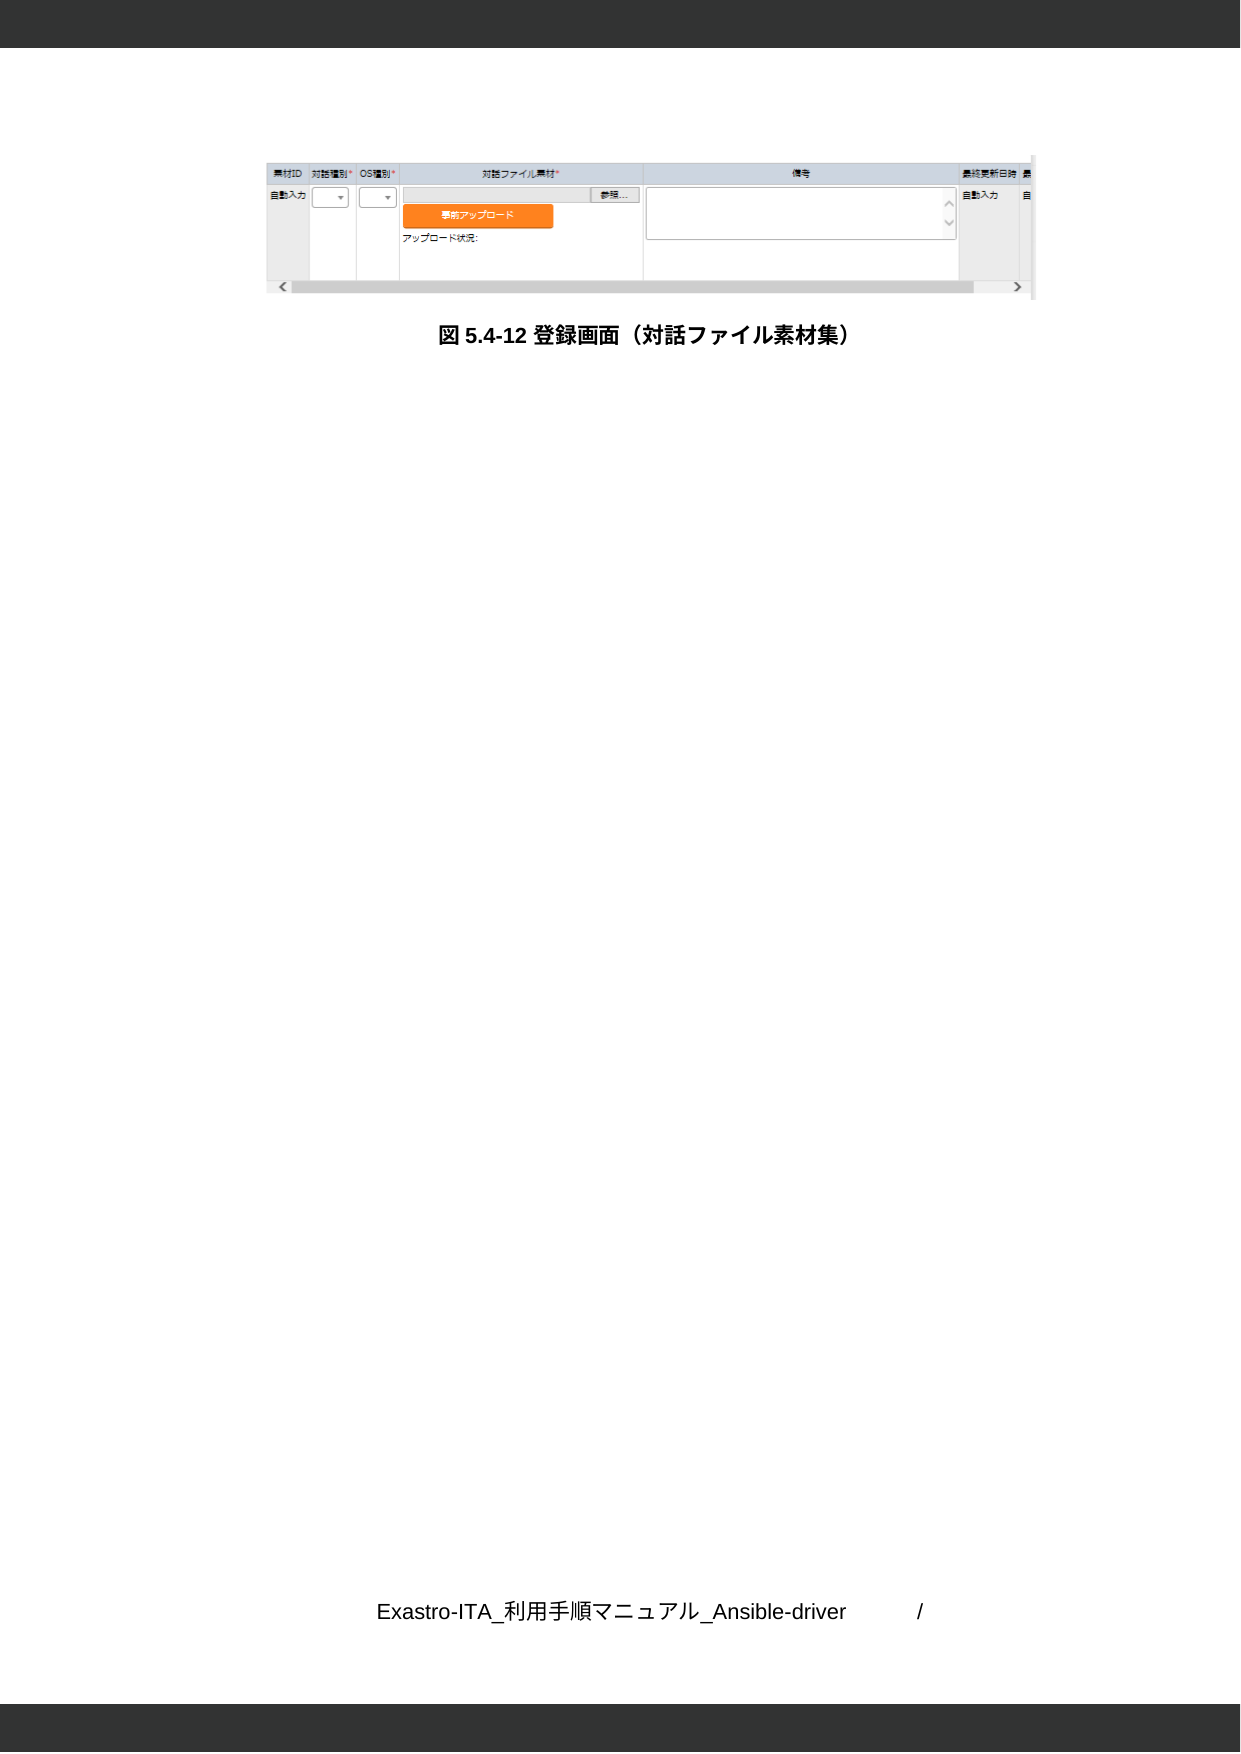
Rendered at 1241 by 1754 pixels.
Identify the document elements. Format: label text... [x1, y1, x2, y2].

picture [0, 1704, 1241, 1752]
picture [0, 0, 1241, 48]
text 図 5.4-12 登録画面（対話ファイル素材集） [148, 304, 1152, 363]
picture [263, 155, 1037, 300]
